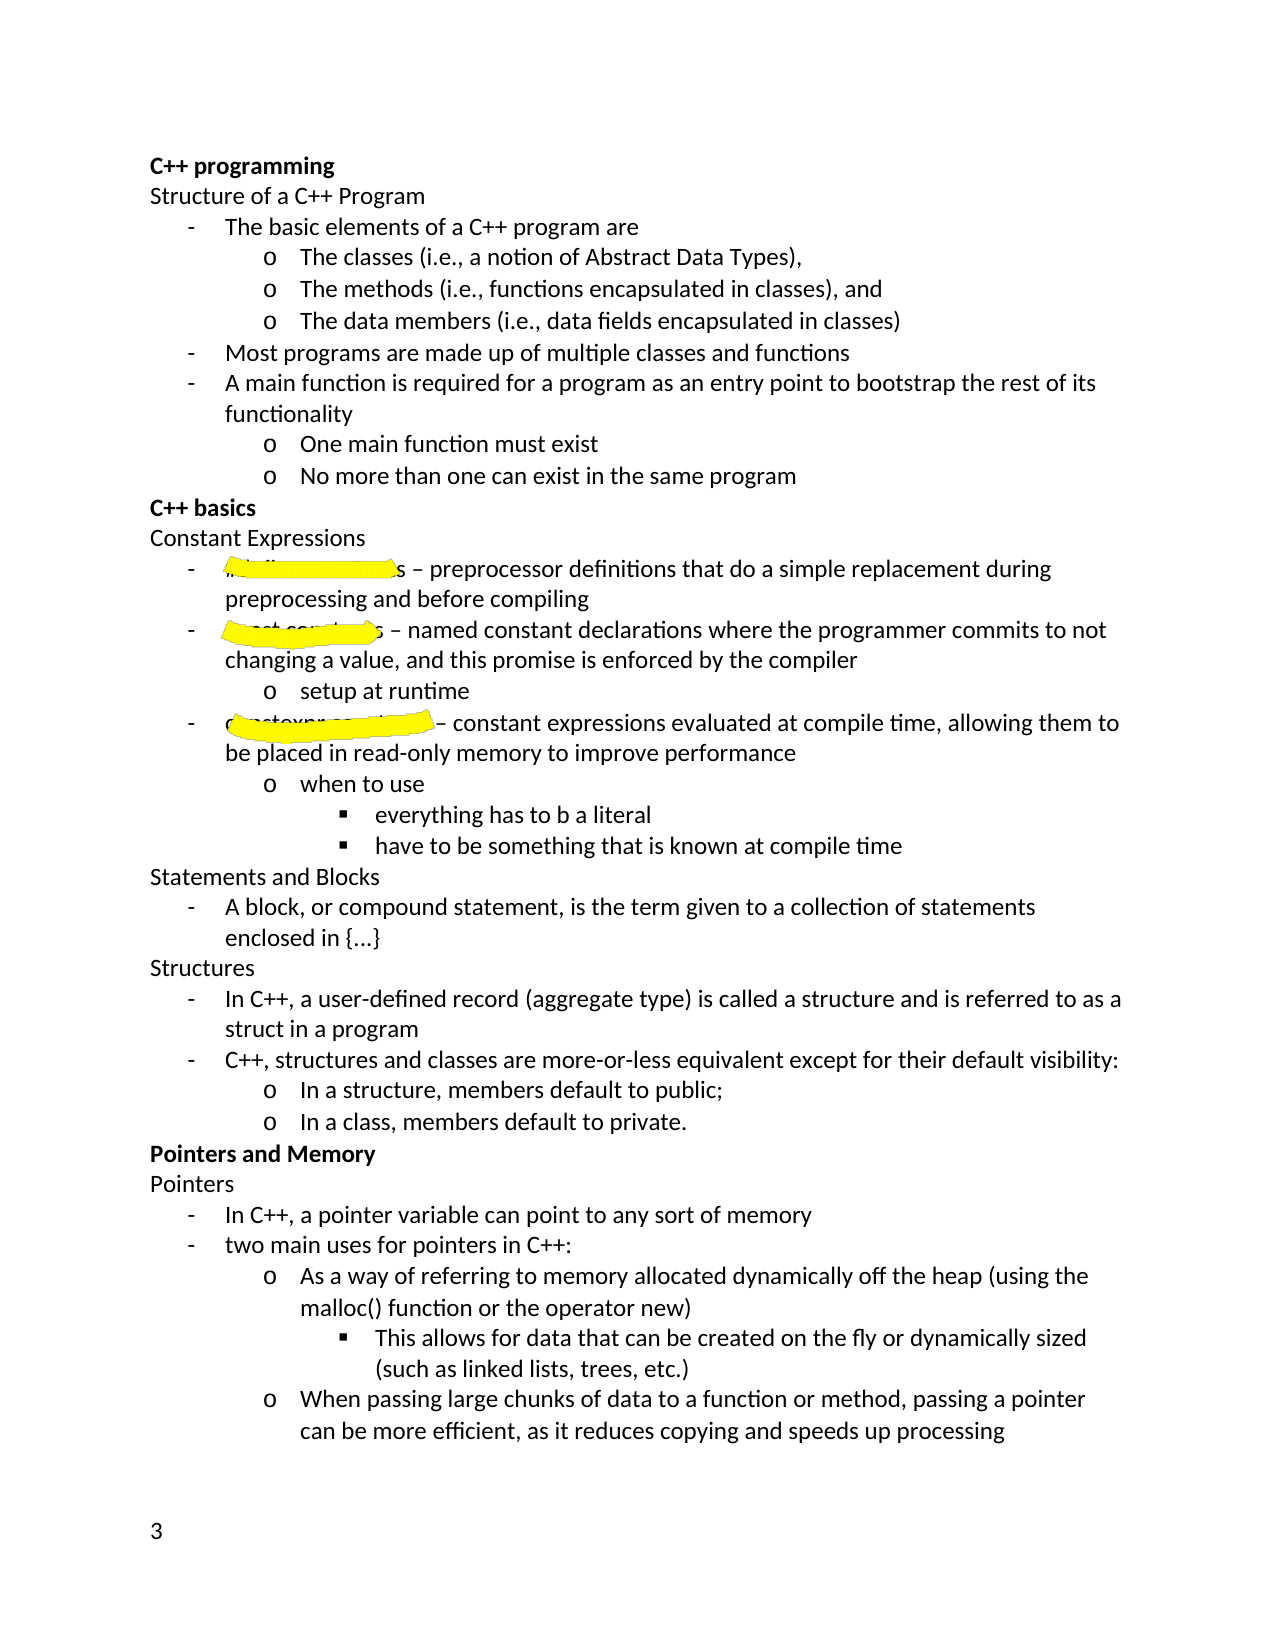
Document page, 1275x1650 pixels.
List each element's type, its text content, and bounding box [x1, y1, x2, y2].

picture [225, 707, 438, 744]
picture [219, 618, 384, 650]
text Pointers [150, 1168, 1125, 1199]
text Statements and Blocks [150, 861, 1125, 891]
list const constants – named constant declarations where the programmer commits to not changing a value, and this promise is enforced by the compiler [187, 614, 1125, 675]
text Structures [150, 952, 1125, 983]
list In a structure, members default to public; [262, 1074, 1125, 1106]
list C++, structures and classes are more-or-less equivalent except for their default visibility: [187, 1044, 1125, 1074]
text C++ programming [150, 150, 1125, 181]
list when to use [262, 768, 1125, 800]
list two main uses for pointers in C++: [187, 1229, 1125, 1260]
picture [221, 554, 403, 583]
list constexpr constants – constant expressions evaluated at compile time, allowing them to be placed in read-only memory to improve performance [187, 707, 1125, 768]
list have to be something that is known at compile time [337, 830, 1125, 861]
list The basic elements of a C++ program are [187, 211, 1125, 242]
list everything has to b a literal [337, 800, 1125, 830]
list A main function is required for a program as an entry point to bootstrap the rest of its functionality [187, 367, 1125, 428]
list This allows for data that can be created on the fly or dynamically sized (such as linked lists, trees, etc.) [337, 1322, 1125, 1383]
list #define constants – preprocessor definitions that do a simple replacement during preprocessing and before compiling [187, 553, 1125, 614]
list The classes (i.e., a notion of Abstract Data Types), [262, 242, 1125, 273]
list In a class, members default to private. [262, 1106, 1125, 1138]
list The data members (i.e., data fields encapsulated in classes) [262, 305, 1125, 337]
list No more than one can exist in the same program [262, 460, 1125, 492]
list One main function must exist [262, 428, 1125, 460]
list setup at runtime [262, 675, 1125, 707]
list Most programs are made up of multiple classes and functions [187, 337, 1125, 367]
text Constant Expressions [150, 522, 1125, 553]
text C++ basics [150, 492, 1125, 522]
list As a way of referring to memory allocated dynamically off the heap (using the malloc() function or the operator new) [262, 1260, 1125, 1322]
list The methods (i.e., functions encapsulated in classes), and [262, 273, 1125, 305]
list When passing large chunks of data to a function or method, passing a pointer can be more efficient, as it reduces copying and speeds up processing [262, 1383, 1125, 1446]
text Structure of a C++ Program [150, 181, 1125, 211]
list A block, or compound statement, is the term given to a collection of statements enclosed in {...} [187, 891, 1125, 952]
list In C++, a pointer variable can point to any sort of memory [187, 1199, 1125, 1229]
list In C++, a user-defined record (aggregate type) is called a structure and is referred to as a struct in a program [187, 983, 1125, 1044]
text Pointers and Memory [150, 1138, 1125, 1168]
